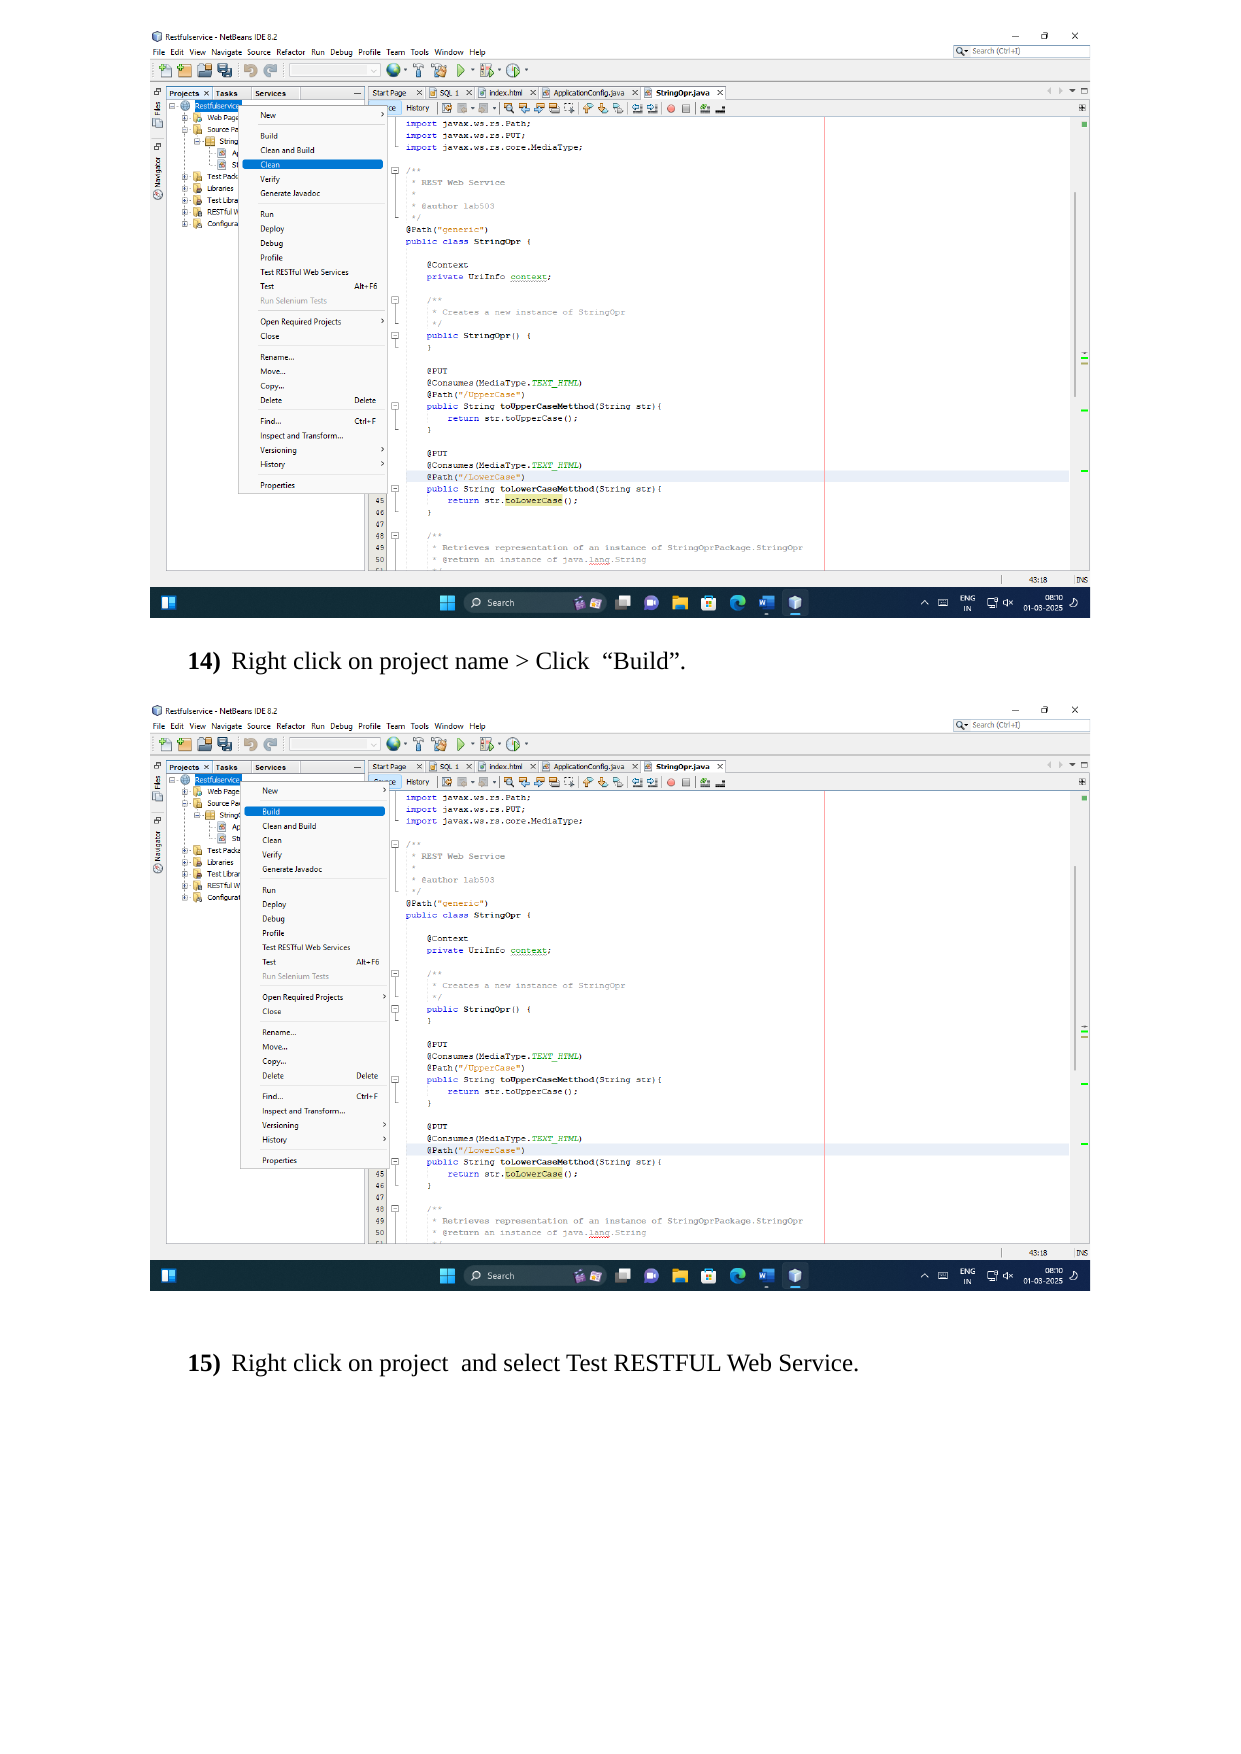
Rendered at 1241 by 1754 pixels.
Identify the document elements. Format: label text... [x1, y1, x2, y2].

picture [150, 703, 1091, 1291]
picture [150, 29, 1091, 618]
list Right click on project name > Click “Build”. [187, 646, 1090, 675]
list Right click on project and select Test RESTFUL Web Service. [187, 1348, 1090, 1377]
